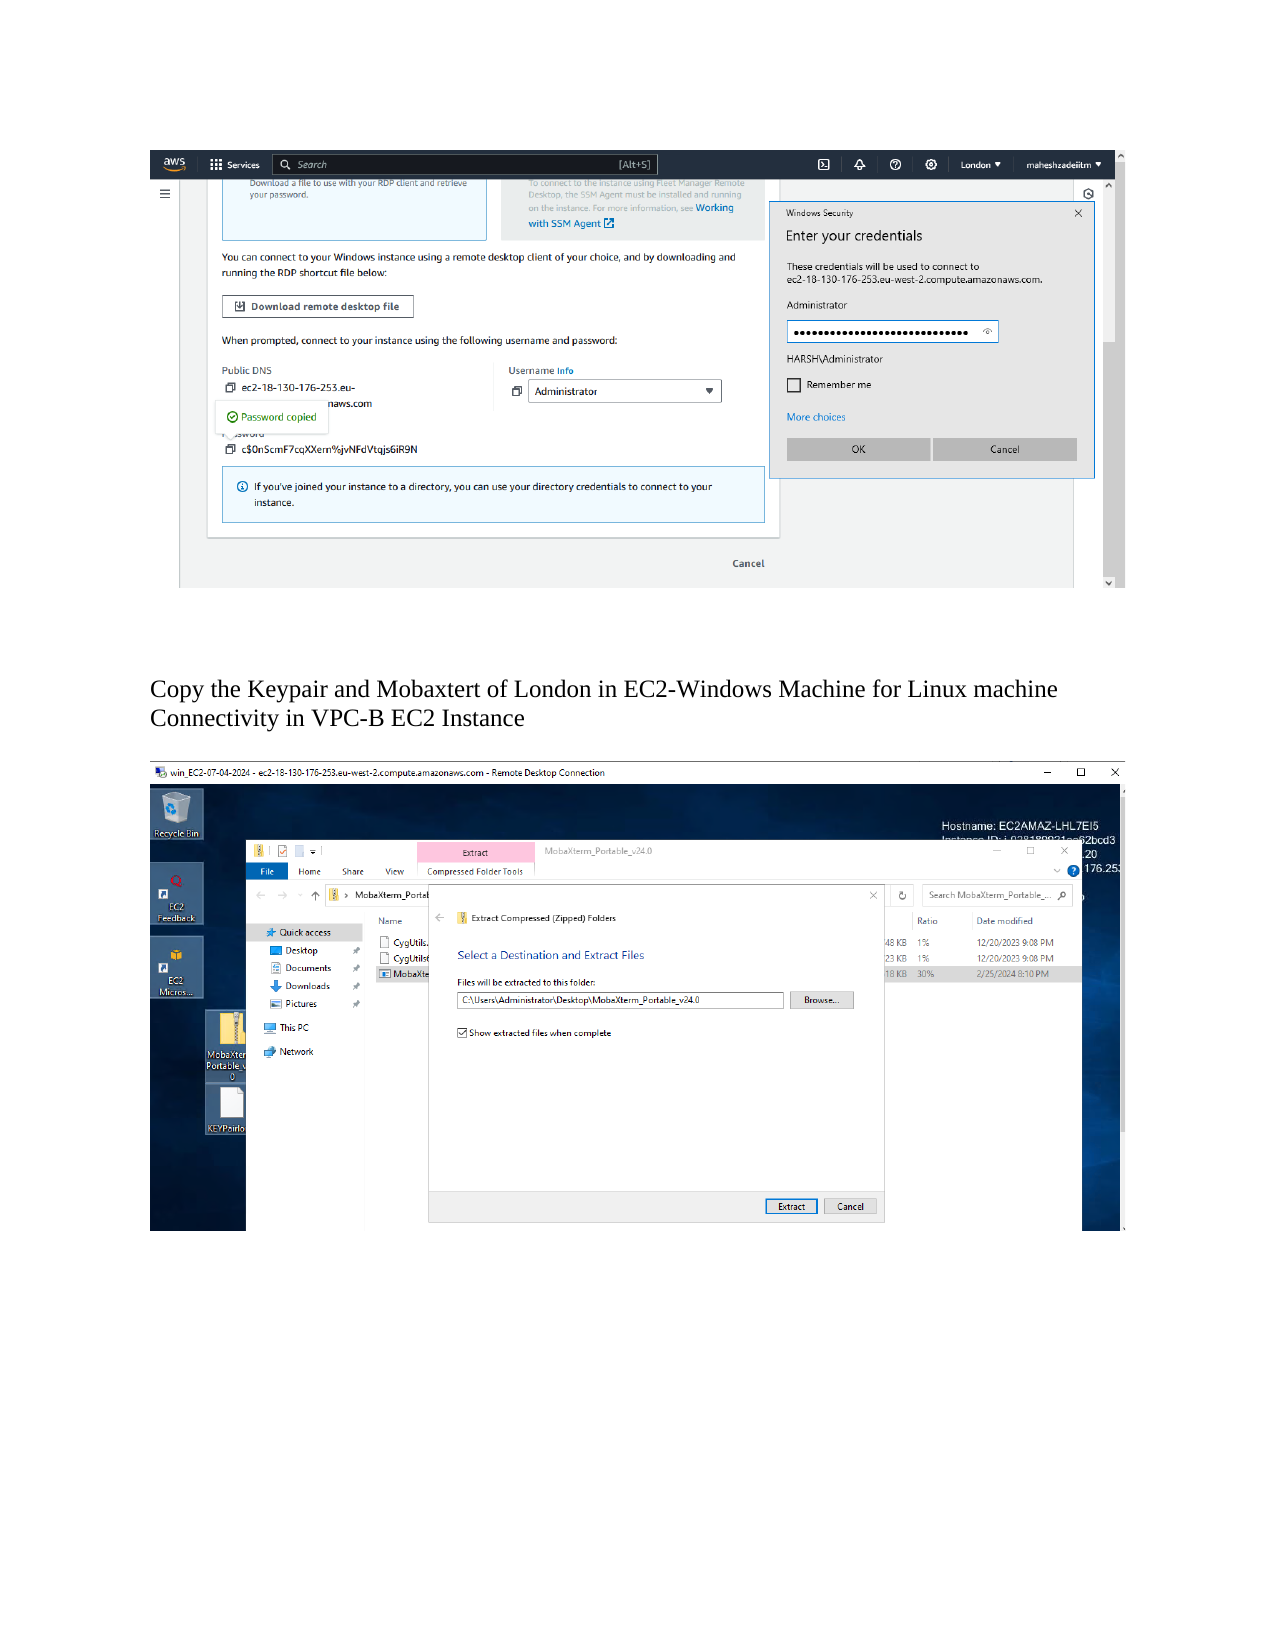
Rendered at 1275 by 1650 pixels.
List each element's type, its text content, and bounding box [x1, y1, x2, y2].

text Copy the Keypair and Mobaxtert of London in EC2-Windows Machine for Linux machine Connectivity in VPC-B EC2 Instance [150, 674, 1125, 732]
picture [150, 150, 1125, 588]
picture [150, 761, 1125, 1231]
